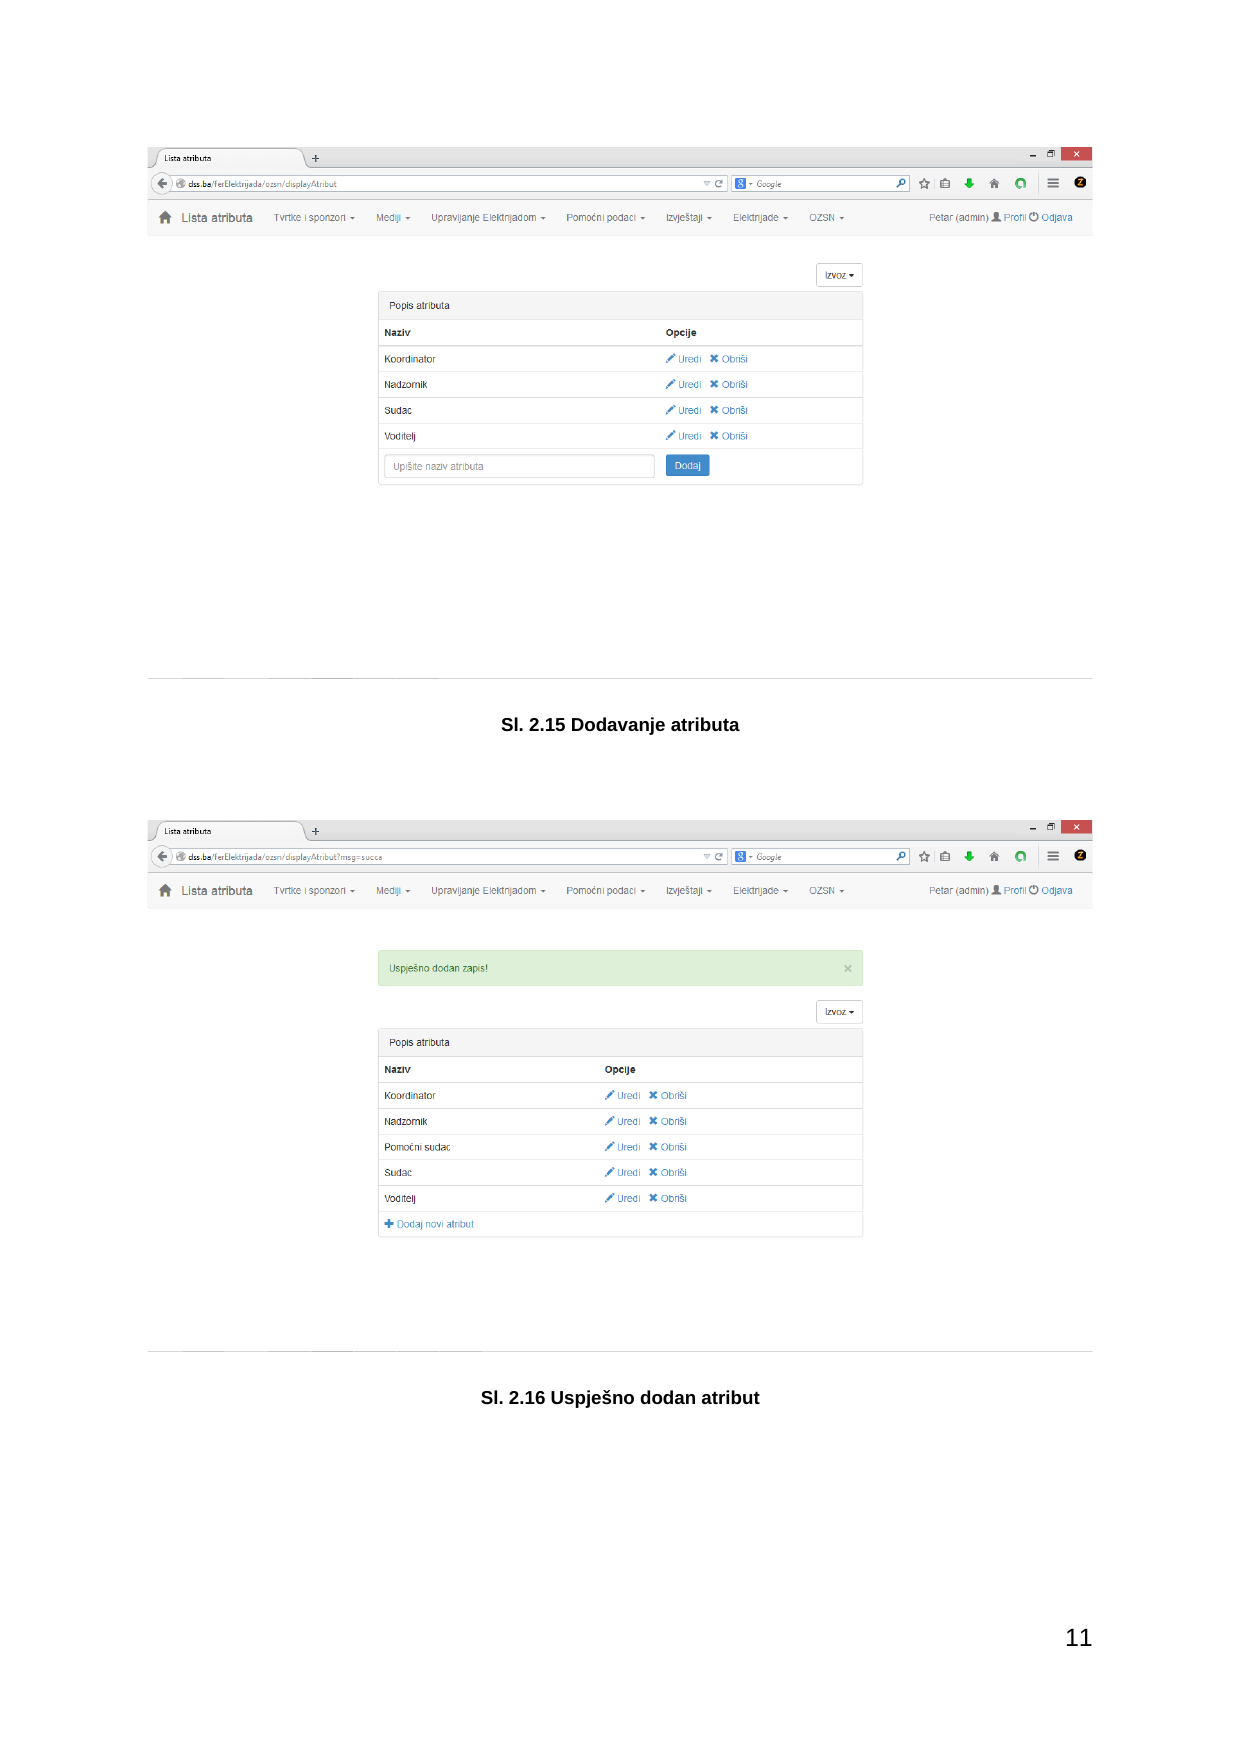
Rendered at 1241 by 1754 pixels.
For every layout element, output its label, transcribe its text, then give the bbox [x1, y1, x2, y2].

text Sl. 2.16 Uspješno dodan atribut [148, 1387, 1092, 1408]
picture [147, 147, 1093, 679]
text Sl. 2.15 Dodavanje atributa [148, 714, 1092, 736]
picture [147, 820, 1093, 1352]
